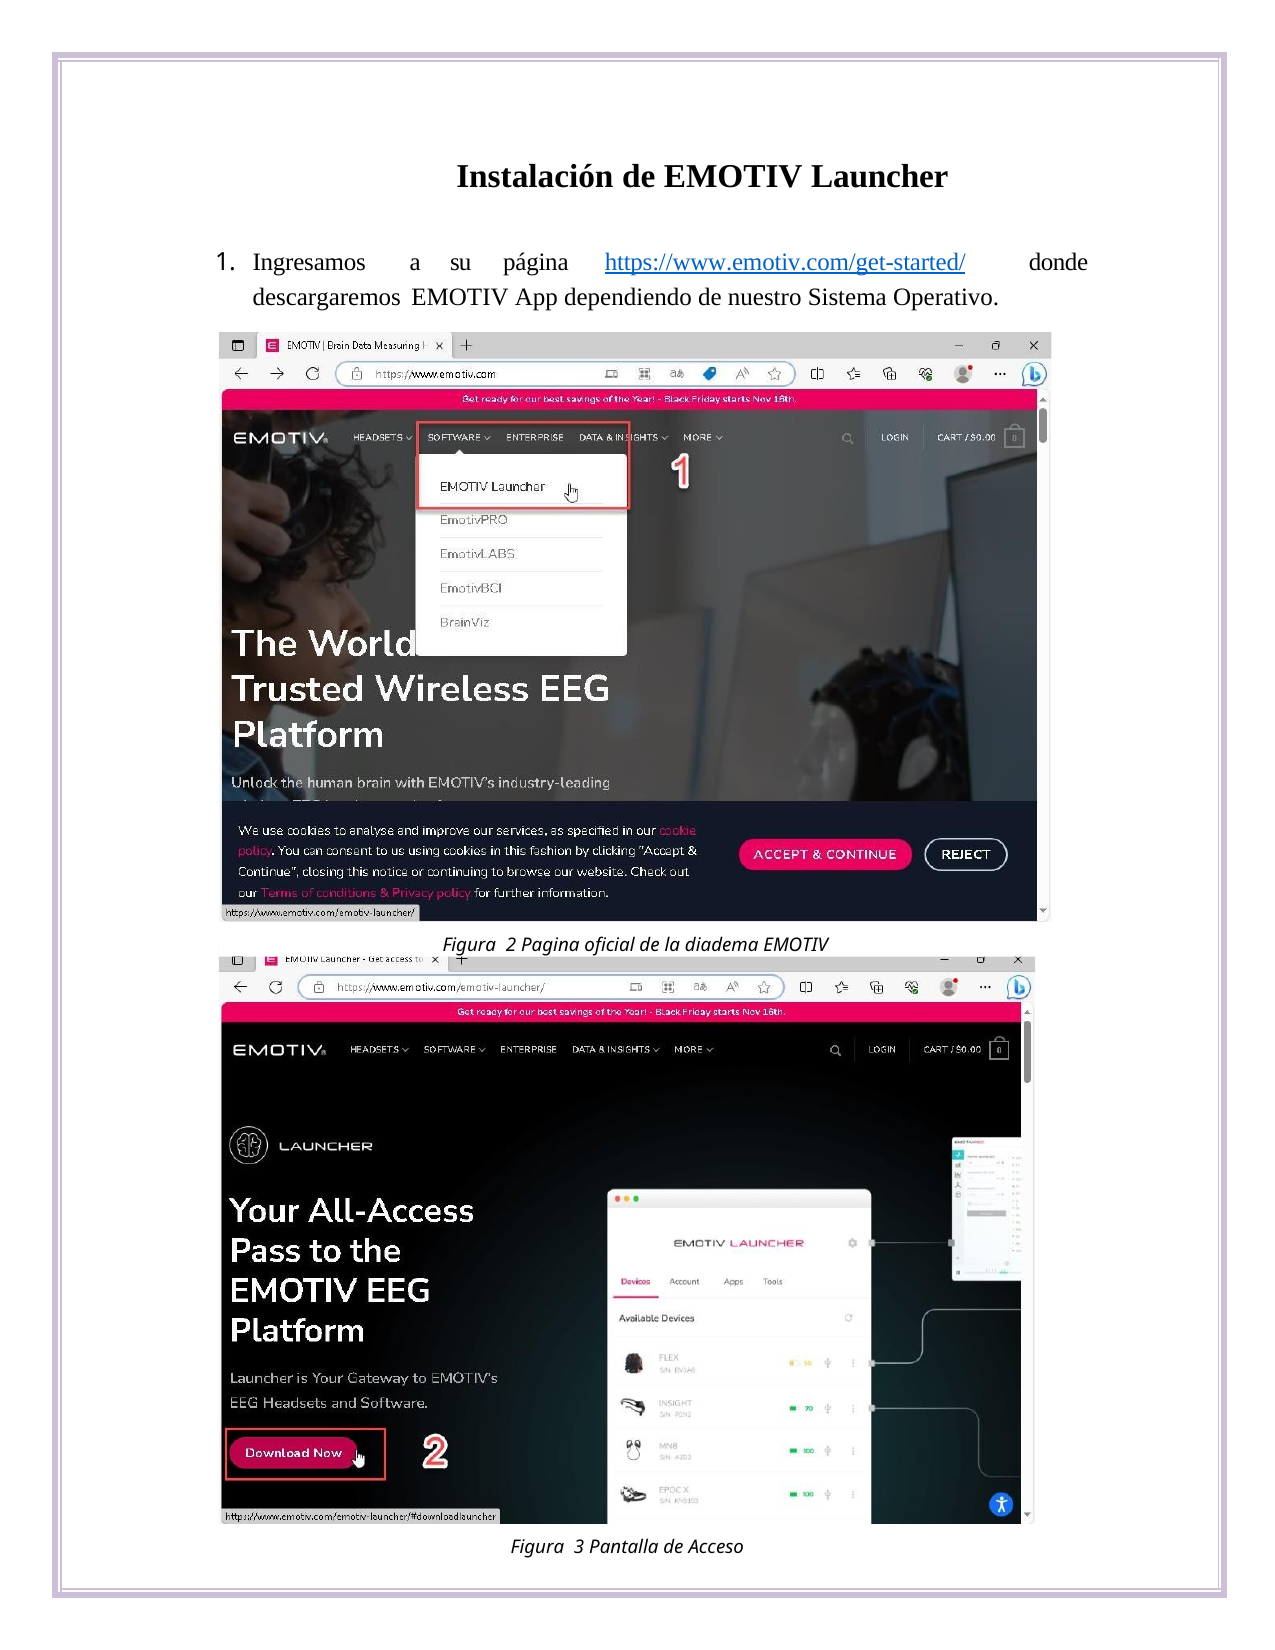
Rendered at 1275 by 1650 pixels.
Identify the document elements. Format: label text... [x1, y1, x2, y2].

picture [218, 332, 1052, 922]
list Ingresamos a su página https://www.emotiv.com/get-started/ donde descargaremos EMOTIV App dependiendo de nuestro Sistema Operativo. [215, 244, 1098, 311]
subtitle Instalación de EMOTIV Launcher [177, 156, 1218, 194]
picture [218, 957, 1036, 1524]
